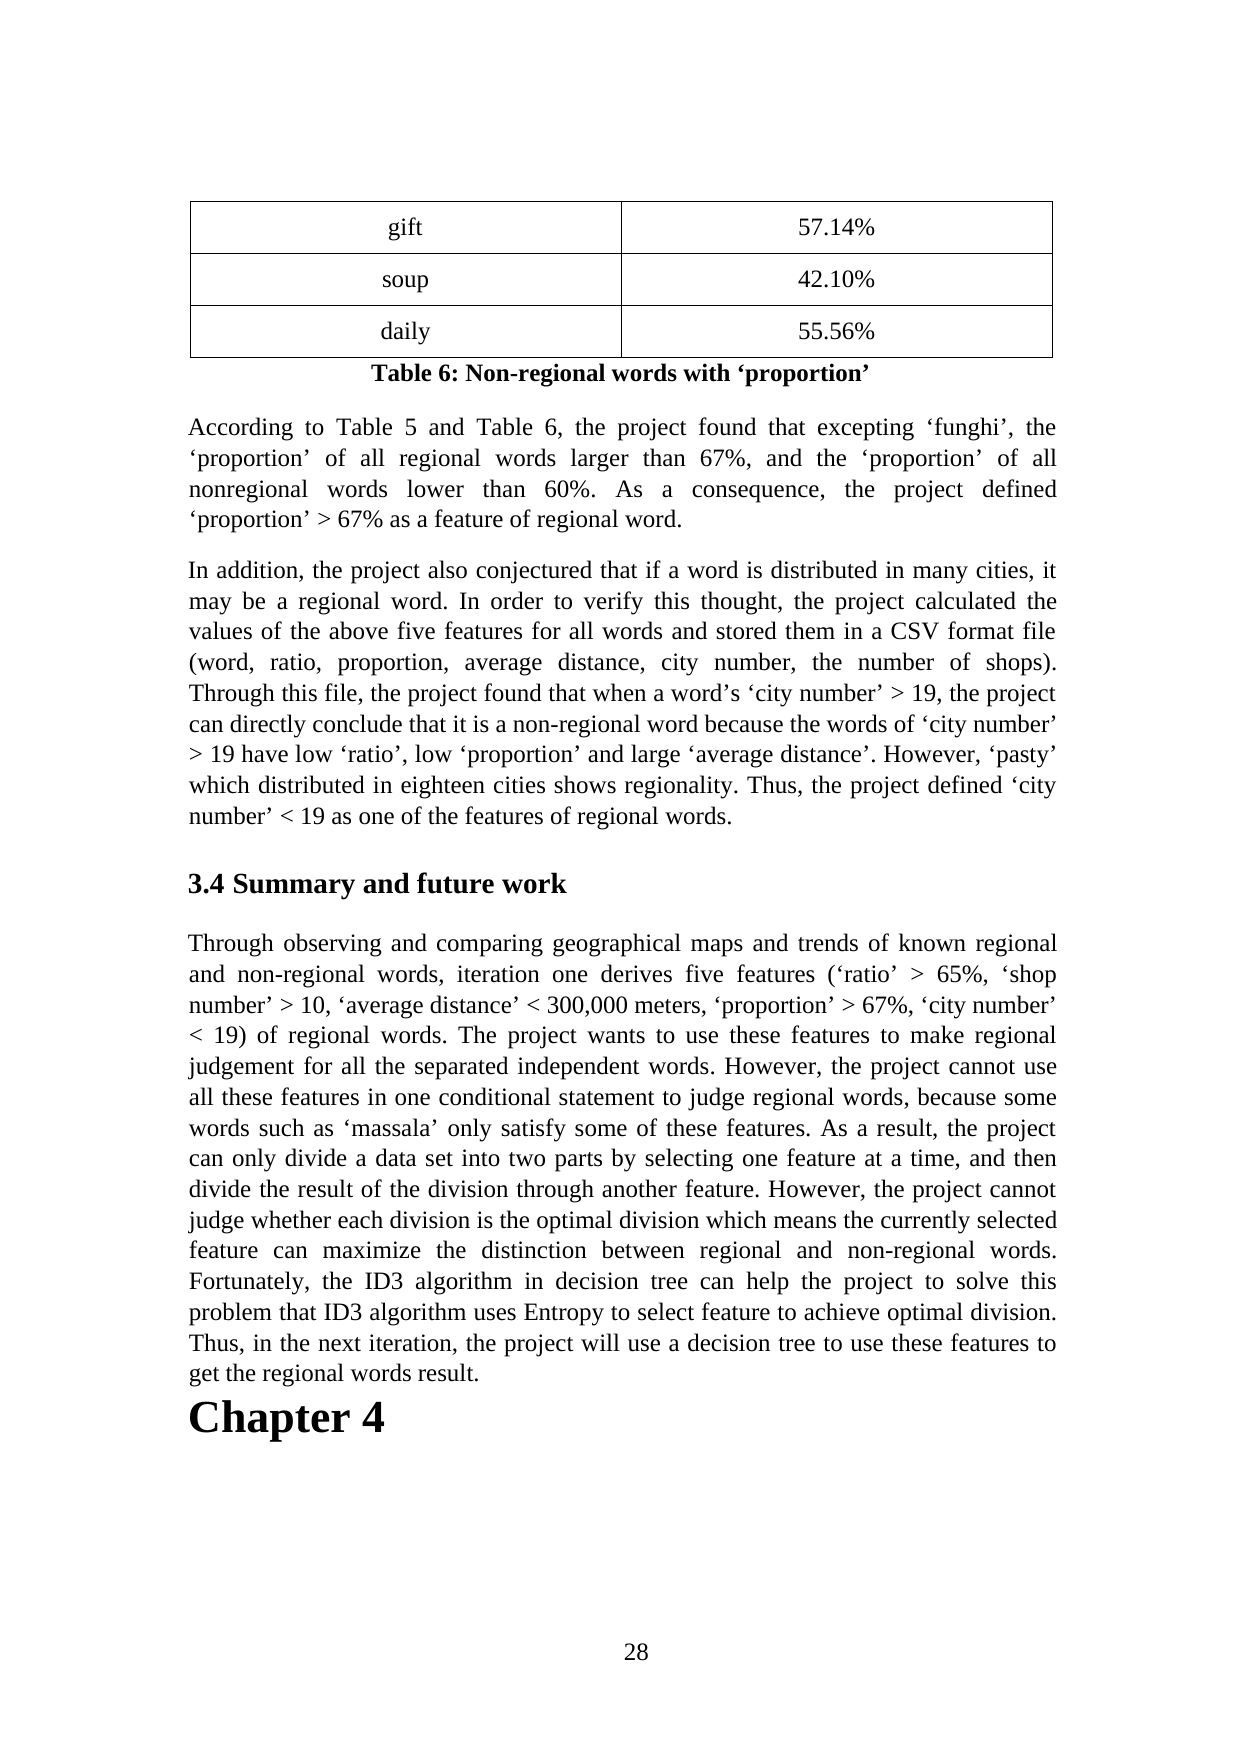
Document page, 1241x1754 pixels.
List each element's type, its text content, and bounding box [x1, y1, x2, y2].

text According to Table 5 and Table 6, the project found that excepting ‘funghi’, the ‘proportion’ of all regional words larger than 67%, and the ‘proportion’ of all nonregional words lower than 60%. As a consequence, the project defined ‘proportion’ > 67% as a feature of regional word. [188, 412, 1058, 533]
table_cell soup [191, 254, 621, 305]
text Through observing and comparing geographical maps and trends of known regional and non-regional words, iteration one derives five features (‘ratio’ > 65%, ‘shop number’ > 10, ‘average distance’ < 300,000 meters, ‘proportion’ > 67%, ‘city number’ < 19) of regional words. The project wants to use these features to make regional judgement for all the separated independent words. However, the project cannot use all these features in one conditional statement to judge regional words, because some words such as ‘massala’ only satisfy some of these features. As a result, the project can only divide a data set into two parts by selecting one feature at a time, and then divide the result of the division through another feature. However, the project cannot judge whether each division is the optimal division which means the currently selected feature can maximize the distinction between regional and non-regional words. Fortunately, the ID3 algorithm in decision tree can help the project to solve this problem that ID3 algorithm uses Entropy to select feature to achieve optimal division. Thus, in the next iteration, the project will use a decision tree to use these features to get the regional words result. [188, 928, 1058, 1387]
table_cell daily [191, 306, 621, 357]
text Chapter 4 [188, 1390, 1058, 1442]
text In addition, the project also conjectured that if a word is distributed in many cities, it may be a regional word. In order to verify this thought, the project calculated the values of the above five features for all words and stored them in a CSV format file (word, ratio, proportion, average distance, city number, the number of shops). Through this file, the project found that when a word’s ‘city number’ > 19, the project can directly conclude that it is a non-regional word because the words of ‘city number’ > 19 have low ‘ratio’, low ‘proportion’ and large ‘average distance’. However, ‘pasty’ which distributed in eighteen cities shows regionality. Thus, the project defined ‘city number’ < 19 as one of the features of regional words. [188, 555, 1058, 829]
table_cell 57.14% [622, 202, 1052, 253]
table_cell gift [191, 202, 621, 253]
subtitle Table 6: Non-regional words with ‘proportion’ [191, 358, 1050, 387]
table_cell 42.10% [622, 254, 1052, 305]
table_cell 55.56% [622, 306, 1052, 357]
subtitle 3.4 Summary and future work [188, 866, 1058, 900]
